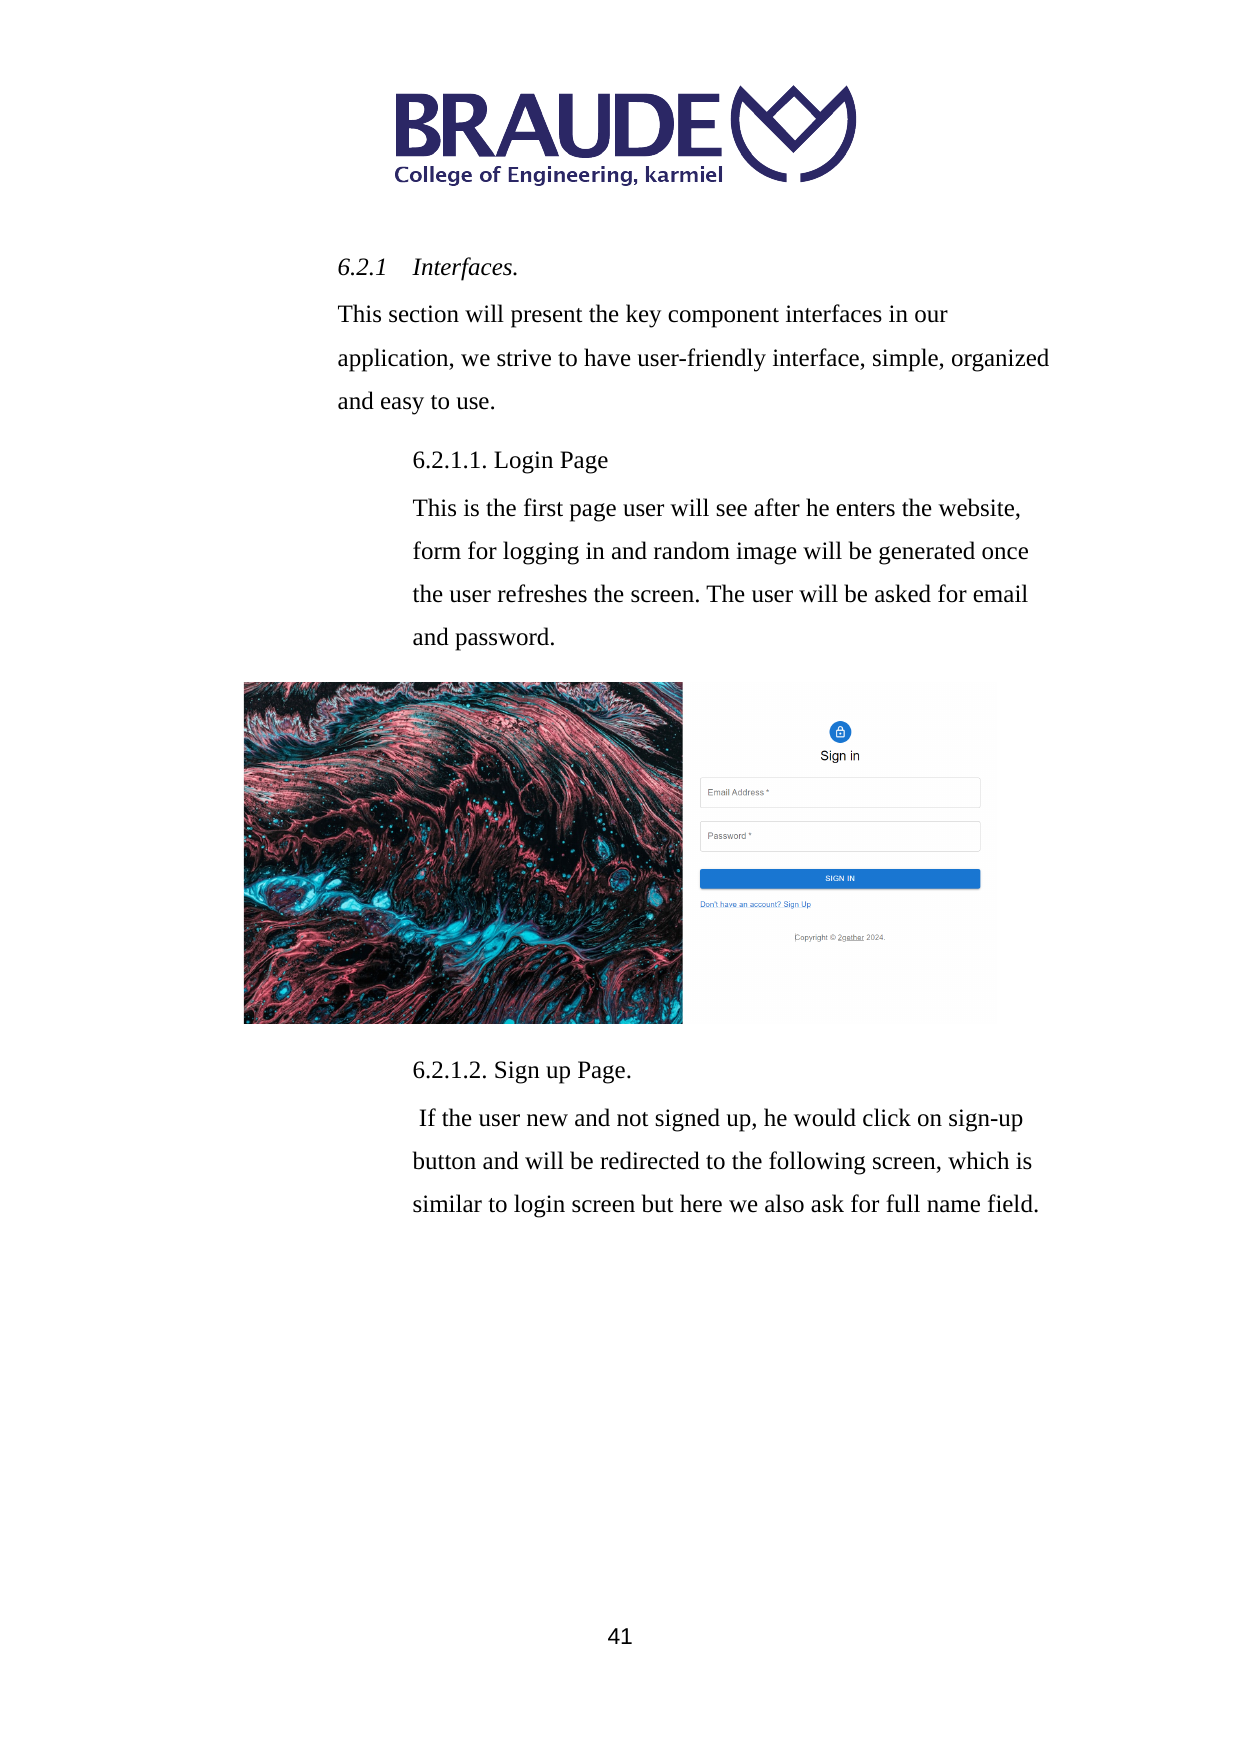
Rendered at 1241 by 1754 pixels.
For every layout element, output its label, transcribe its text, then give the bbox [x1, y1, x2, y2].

picture [256, 896, 263, 903]
subtitle 6.2.1.2. Sign up Page. [337, 1056, 1053, 1084]
subtitle 6.2.1.1. Login Page [337, 446, 1053, 474]
text This section will present the key component interfaces in our application, we strive to have user-friendly interface, simple, organized and easy to use. [337, 299, 1053, 414]
picture [369, 73, 871, 193]
subtitle Interfaces. [337, 252, 1053, 281]
picture [243, 682, 997, 1024]
text This is the first page user will see after he enters the website, form for logging in and random image will be generated once the user refreshes the screen. The user will be asked for email and password. [412, 493, 1053, 651]
text If the user new and not signed up, he would click on sign-up button and will be redirected to the following screen, which is similar to login screen but here we also ask for full name field. [412, 1103, 1053, 1218]
